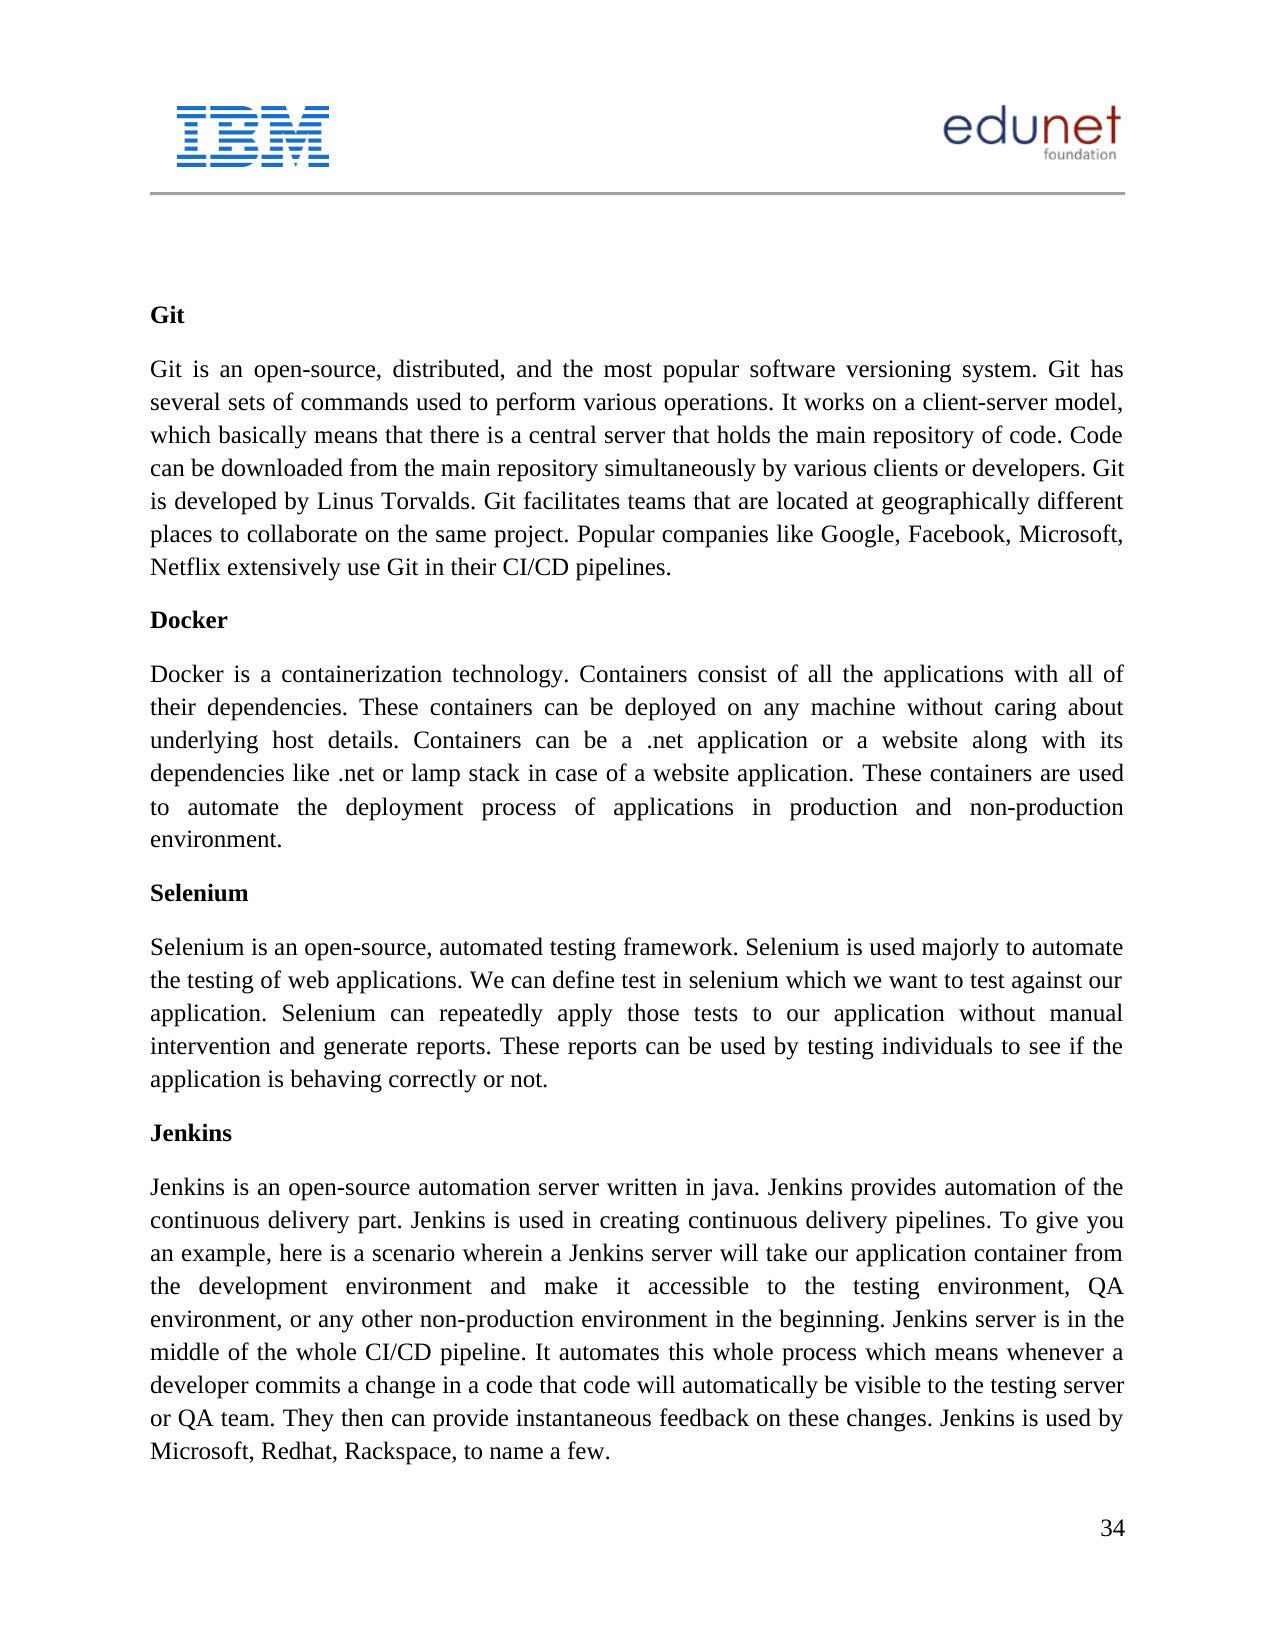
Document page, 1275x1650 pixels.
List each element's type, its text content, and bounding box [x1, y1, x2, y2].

text Selenium [150, 878, 1125, 907]
picture [176, 106, 329, 167]
text Docker [150, 606, 1125, 634]
text Jenkins is an open-source automation server written in java. Jenkins provides automation of the continuous delivery part. Jenkins is used in creating continuous delivery pipelines. To give you an example, here is a scenario wherein a Jenkins server will take our application container from the development environment and make it accessible to the testing environment, QA environment, or any other non-production environment in the beginning. Jenkins server is in the middle of the whole CI/CD pipeline. It automates this whole process which means whenever a developer commits a change in a code that code will automatically be visible to the testing server or QA team. They then can provide instantaneous feedback on these changes. Jenkins is used by Microsoft, Redhat, Rackspace, to name a few. [150, 1172, 1125, 1465]
text Docker is a containerization technology. Containers consist of all the applications with all of their dependencies. These containers can be deployed on any machine without caring about underlying host details. Containers can be a .net application or a website along with its dependencies like .net or lamp stack in case of a website application. These containers are used to automate the deployment process of applications in production and non-production environment. [150, 659, 1125, 853]
text Git is an open-source, distributed, and the most popular software versioning system. Git has several sets of commands used to perform various operations. It works on a client-server model, which basically means that there is a central server that holds the main repository of code. Code can be downloaded from the main repository simultaneously by various clients or developers. Git is developed by Linus Torvalds. Git facilitates teams that are located at geographically different places to collaborate on the same project. Popular companies like Google, Facebook, Microsoft, Netflix extensively use Git in their CI/CD pipelines. [150, 354, 1125, 581]
text Git [150, 300, 1125, 328]
text Jenkins [150, 1118, 1125, 1147]
text Selenium is an open-source, automated testing framework. Selenium is used majorly to automate the testing of web applications. We can define test in selenium which we want to test against our application. Selenium can repeatedly apply those tests to our application without manual intervention and generate reports. These reports can be used by testing individuals to see if the application is behaving correctly or not. [150, 932, 1125, 1093]
picture [941, 95, 1125, 167]
